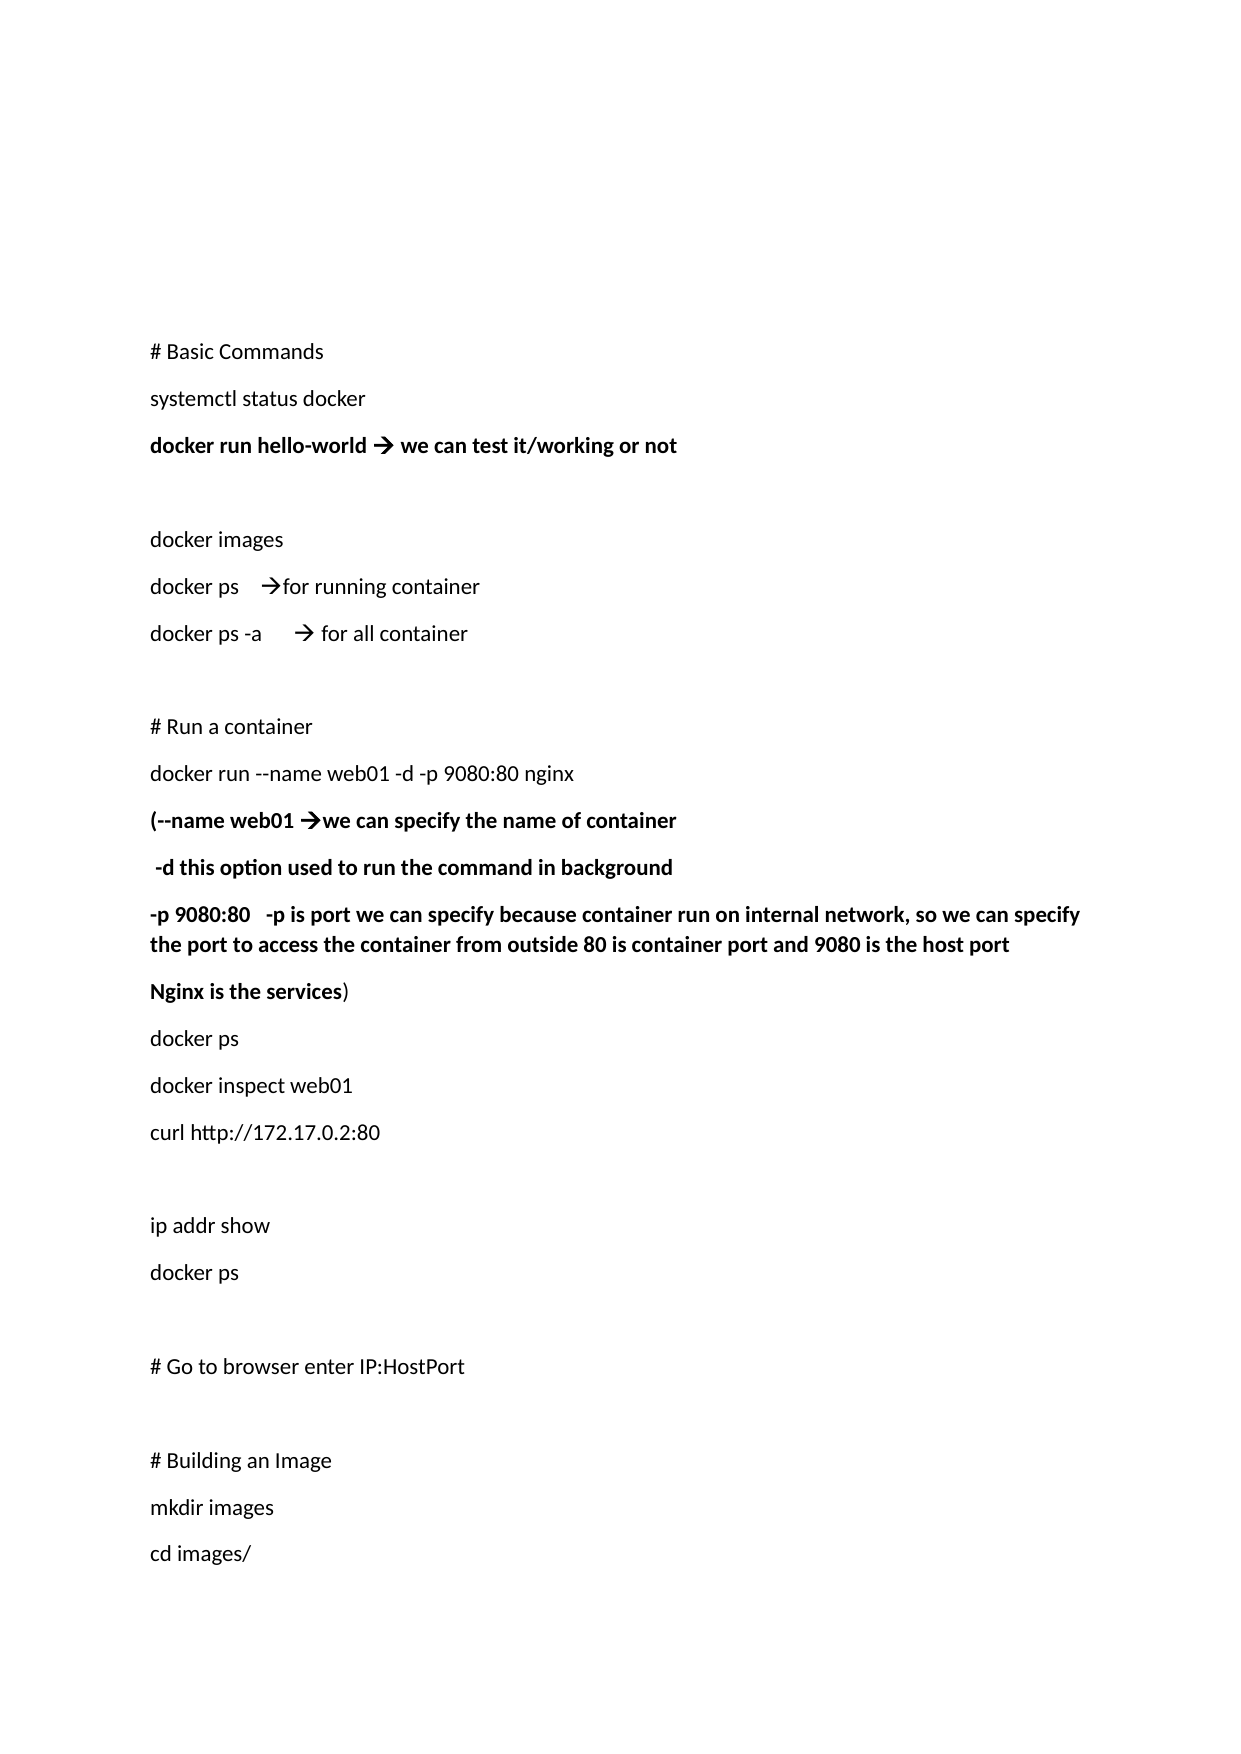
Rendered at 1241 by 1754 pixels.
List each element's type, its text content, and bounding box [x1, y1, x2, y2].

text docker run hello-world we can test it/working or not [150, 431, 1090, 459]
text systemctl status docker [150, 384, 1090, 412]
text docker ps for running container [150, 572, 1090, 600]
text docker ps [150, 1258, 1090, 1286]
text Nginx is the services) [150, 977, 1090, 1005]
text curl http://172.17.0.2:80 [150, 1118, 1090, 1146]
text # Building an Image [150, 1446, 1090, 1474]
text (--name web01 we can specify the name of container [150, 806, 1090, 834]
text docker ps [150, 1024, 1090, 1052]
text # Run a container [150, 712, 1090, 741]
text cd images/ [150, 1539, 1090, 1568]
text docker run --name web01 -d -p 9080:80 nginx [150, 759, 1090, 787]
text docker images [150, 525, 1090, 553]
text # Go to browser enter IP:HostPort [150, 1352, 1090, 1380]
text # Basic Commands [150, 337, 1090, 366]
text docker inspect web01 [150, 1071, 1090, 1099]
text docker ps -a for all container [150, 619, 1090, 647]
text -d this option used to run the command in background [150, 853, 1090, 881]
text ip addr show [150, 1211, 1090, 1239]
text -p 9080:80 -p is port we can specify because container run on internal network, so we can specify the port to access the container from outside 80 is container port and 9080 is the host port [150, 900, 1090, 958]
text mkdir images [150, 1493, 1090, 1521]
